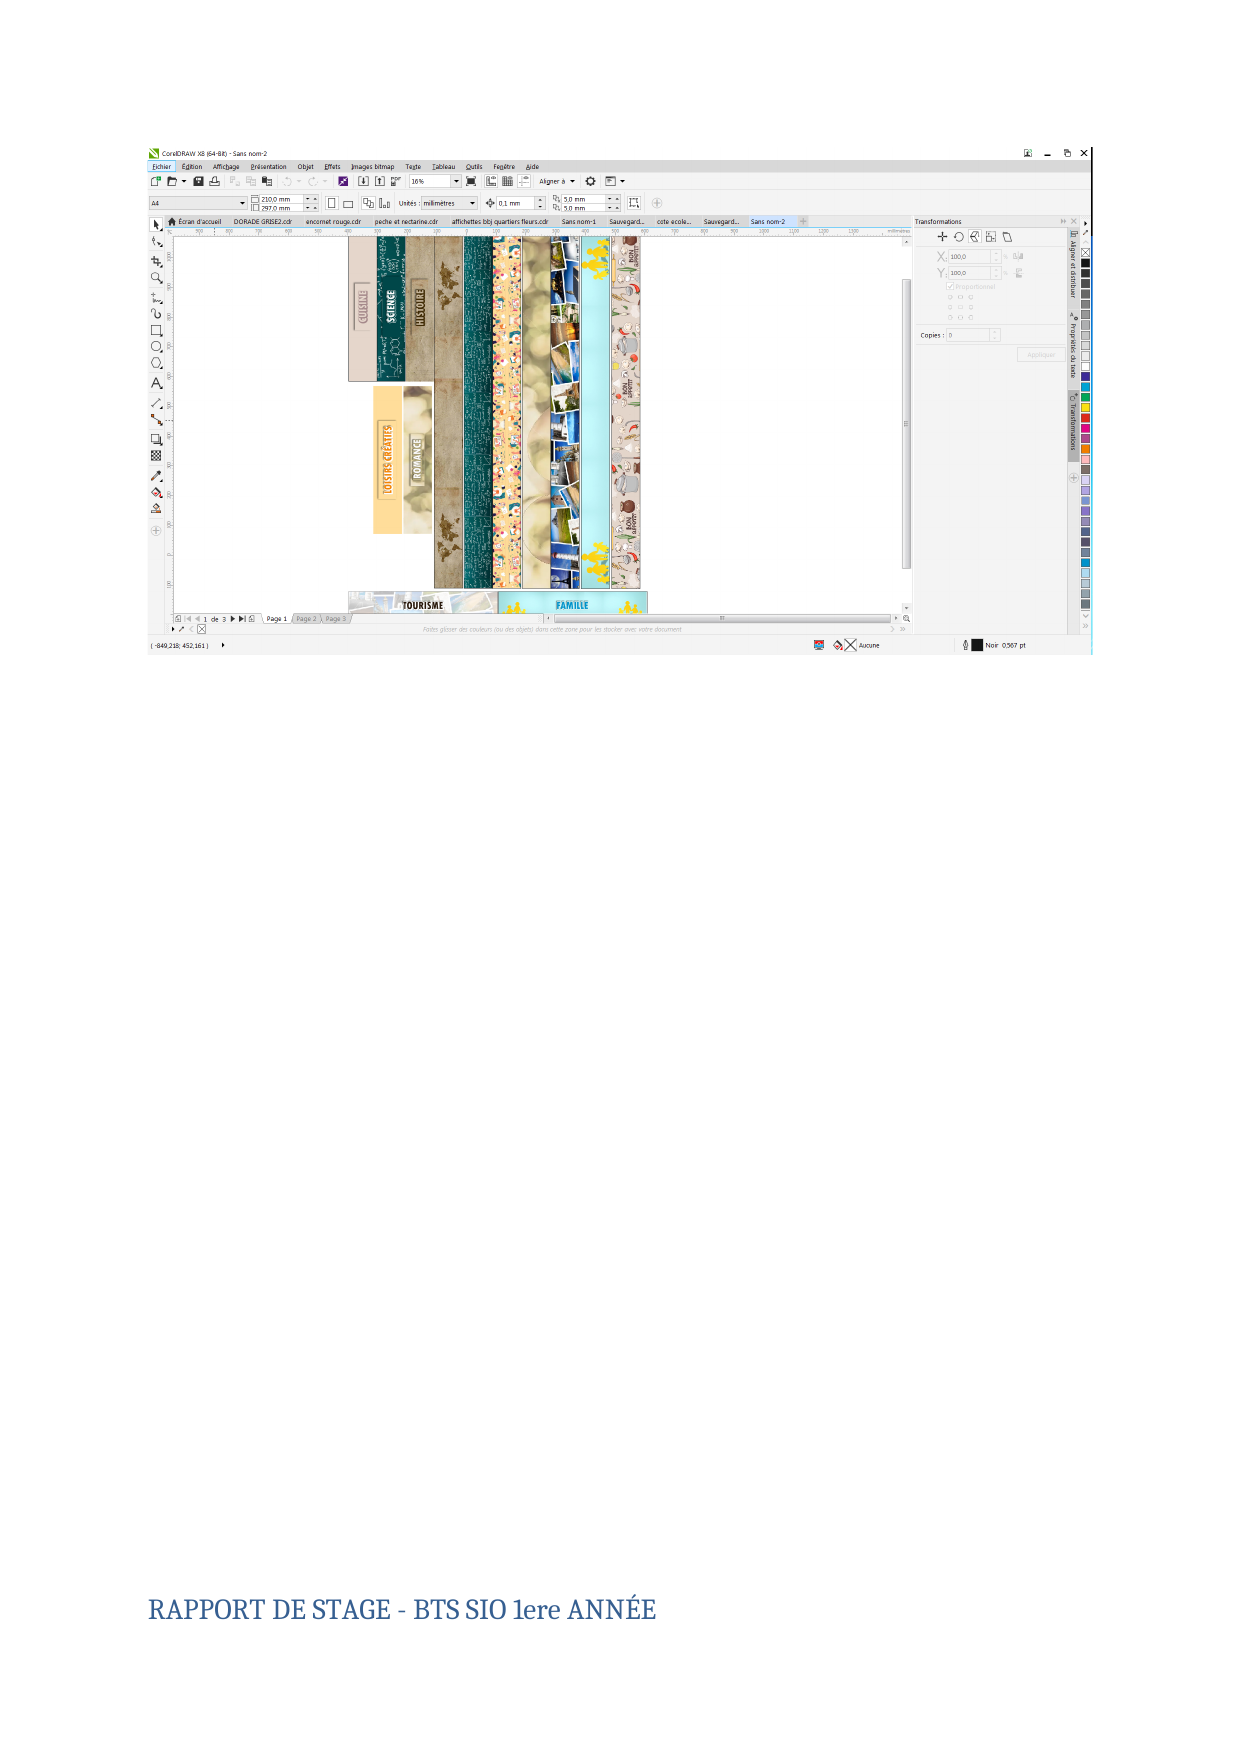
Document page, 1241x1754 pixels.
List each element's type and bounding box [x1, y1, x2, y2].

picture [147, 147, 1093, 655]
